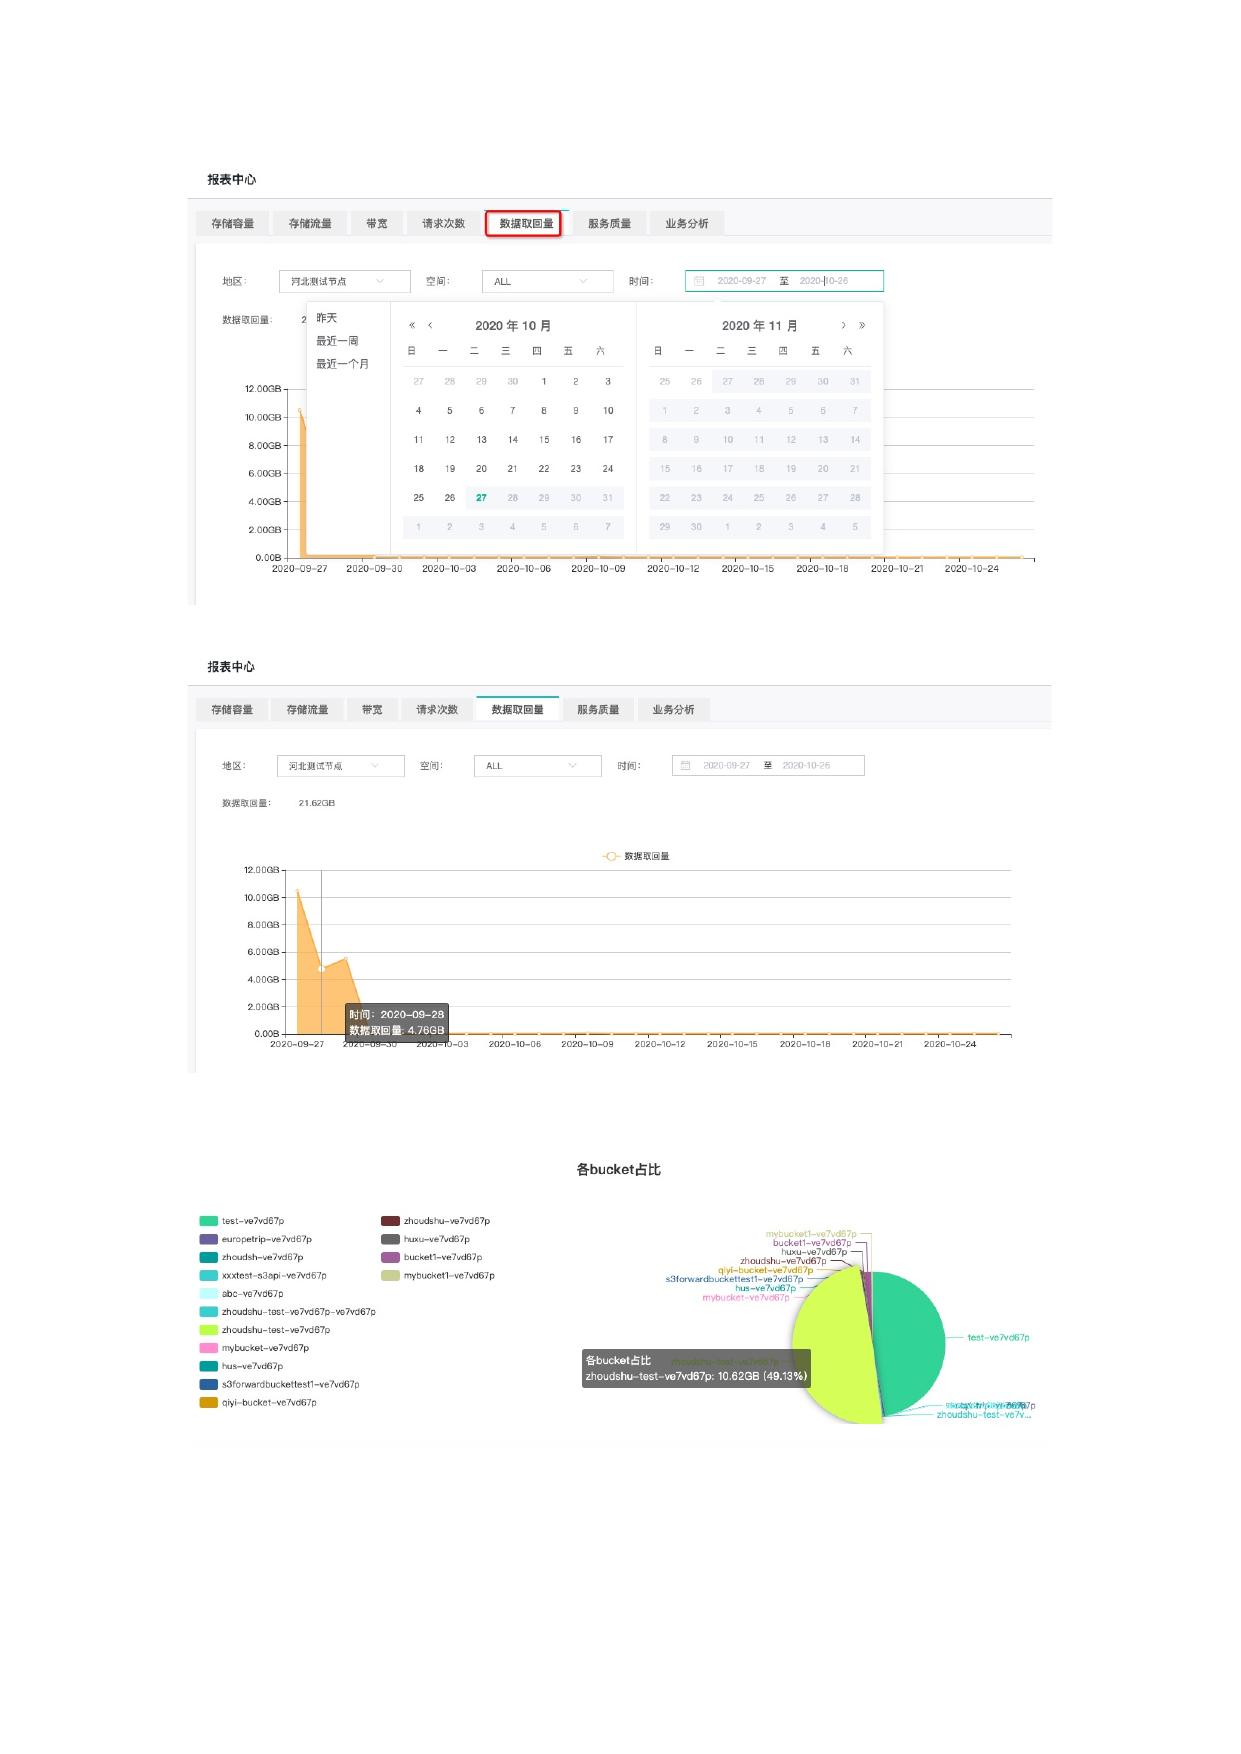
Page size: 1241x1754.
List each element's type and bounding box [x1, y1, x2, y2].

picture [187, 162, 1053, 605]
picture [187, 649, 1052, 1073]
picture [187, 1137, 1053, 1446]
